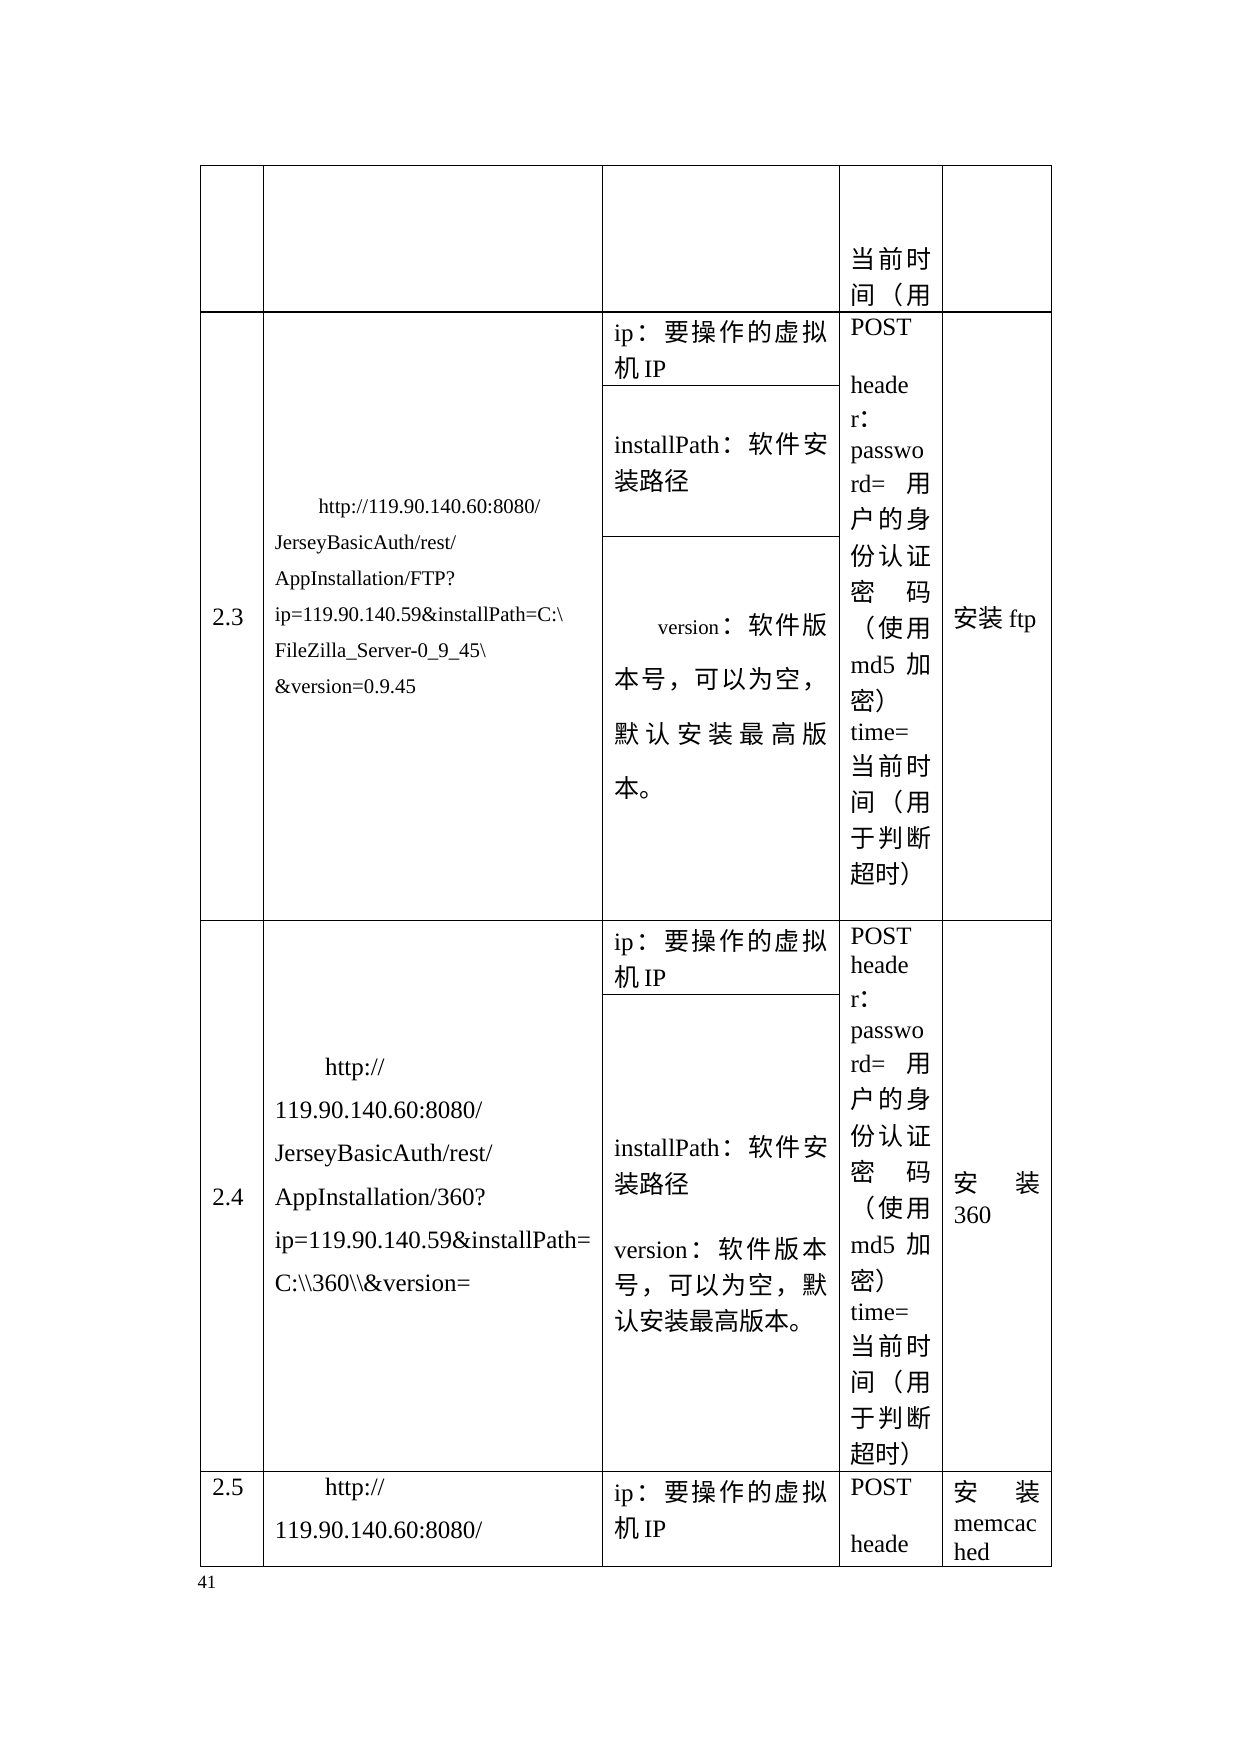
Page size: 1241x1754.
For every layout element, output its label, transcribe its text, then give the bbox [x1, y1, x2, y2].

table_cell http://119.90.140.60:8080/JerseyBasicAuth/rest/AppInstallation/360?ip=119.90.140.59&installPath=C:\\360\\&version= [264, 921, 602, 1471]
table_cell 2.3 [201, 313, 263, 920]
table_cell 安装360 [943, 921, 1051, 1471]
table_cell version：软件版本号，可以为空，默认安装最高版本。 [603, 537, 839, 920]
table_cell 安装memcached [943, 1472, 1051, 1566]
table_cell installPath：软件安装路径 version：软件版本号，可以为空，默认安装最高版本。 [603, 995, 839, 1471]
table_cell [840, 313, 942, 920]
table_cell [840, 1472, 942, 1566]
table_cell 2.4 [201, 921, 263, 1471]
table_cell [603, 1472, 839, 1566]
table_cell ip：要操作的虚拟机IP [603, 921, 839, 993]
table_cell 安装ftp [943, 313, 1051, 920]
table_cell 2.5 [201, 1472, 263, 1566]
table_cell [603, 166, 839, 311]
table_cell installPath：软件安装路径 [603, 386, 839, 536]
table_cell POST header： password=用户的身份认证密码（使用md5加密） time=当前时间（用于判断超时） [840, 921, 942, 1471]
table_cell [264, 1472, 602, 1566]
table_cell http://119.90.140.60:8080/JerseyBasicAuth/rest/AppInstallation/FTP?ip=119.90.140.59&installPath=C:\FileZilla_Server-0_9_45\&version=0.9.45 [264, 313, 602, 920]
table_cell ip：要操作的虚拟机IP [603, 313, 839, 385]
